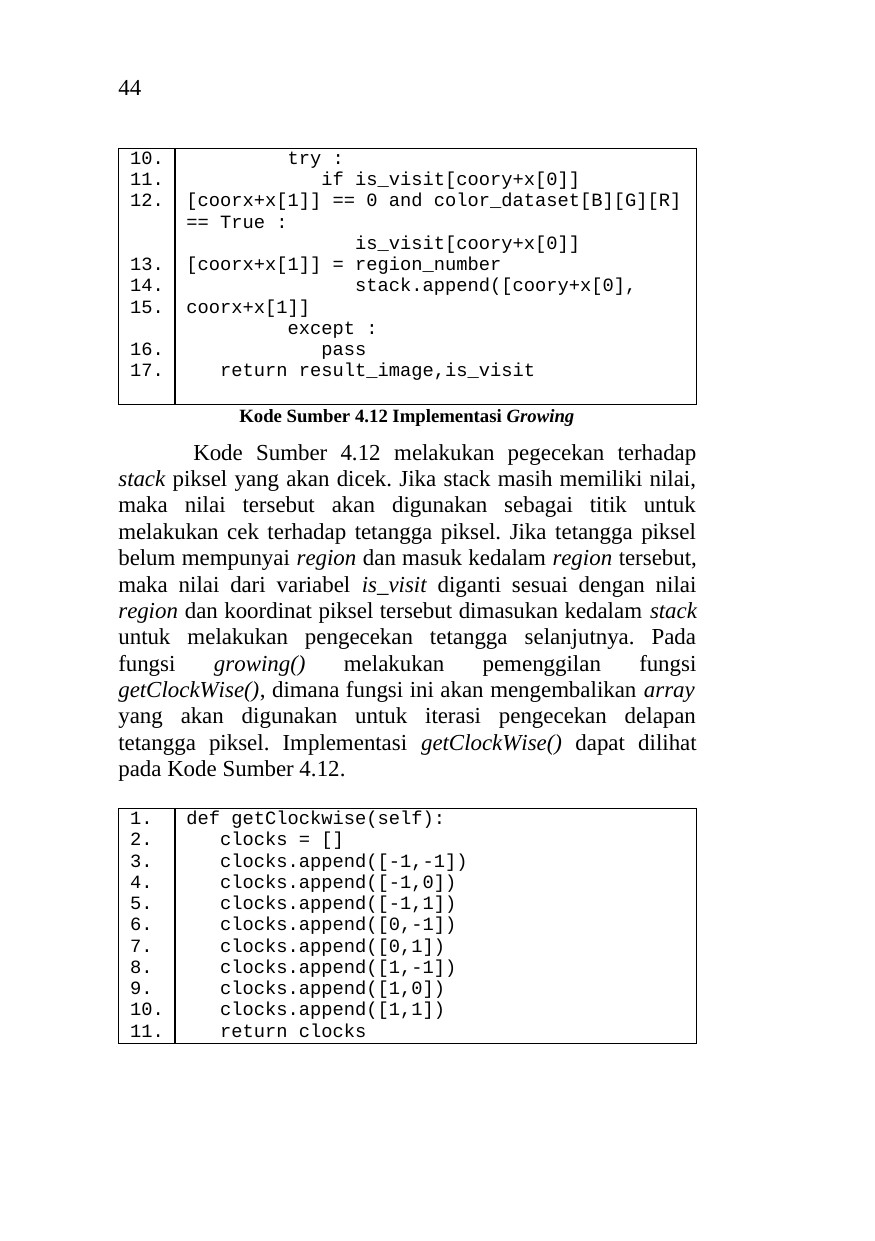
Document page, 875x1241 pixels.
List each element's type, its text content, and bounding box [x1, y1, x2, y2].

text Kode Sumber 4.12 melakukan pegecekan terhadap stack piksel yang akan dicek. Jika stack masih memiliki nilai, maka nilai tersebut akan digunakan sebagai titik untuk melakukan cek terhadap tetangga piksel. Jika tetangga piksel belum mempunyai region dan masuk kedalam region tersebut, maka nilai dari variabel is_visit diganti sesuai dengan nilai region dan koordinat piksel tersebut dimasukan kedalam stack untuk melakukan pengecekan tetangga selanjutnya. Pada fungsi growing() melakukan pemenggilan fungsi getClockWise(), dimana fungsi ini akan mengembalikan array yang akan digunakan untuk iterasi pengecekan delapan tetangga piksel. Implementasi getClockWise() dapat dilihat pada Kode Sumber 4.12. [118, 439, 697, 781]
text Kode Sumber 4.12 Implementasi Growing [118, 405, 697, 426]
table_header 1. 2. 3. 4. 5. 6. 7. 8. 9. 10. 11. [119, 809, 174, 1043]
table_header 1. 2. 3. 4. 5. 6. 7. 8. 9. 10. 11. 12. 13. 14. 15. 16. 17. [119, 149, 174, 404]
table_header def getClockwise(self): clocks = [] clocks.append([-1,-1]) clocks.append([-1,0]) clocks.append([-1,1]) clocks.append([0,-1]) clocks.append([0,1]) clocks.append([1,-1]) clocks.append([1,0]) clocks.append([1,1]) return clocks [176, 809, 696, 1043]
